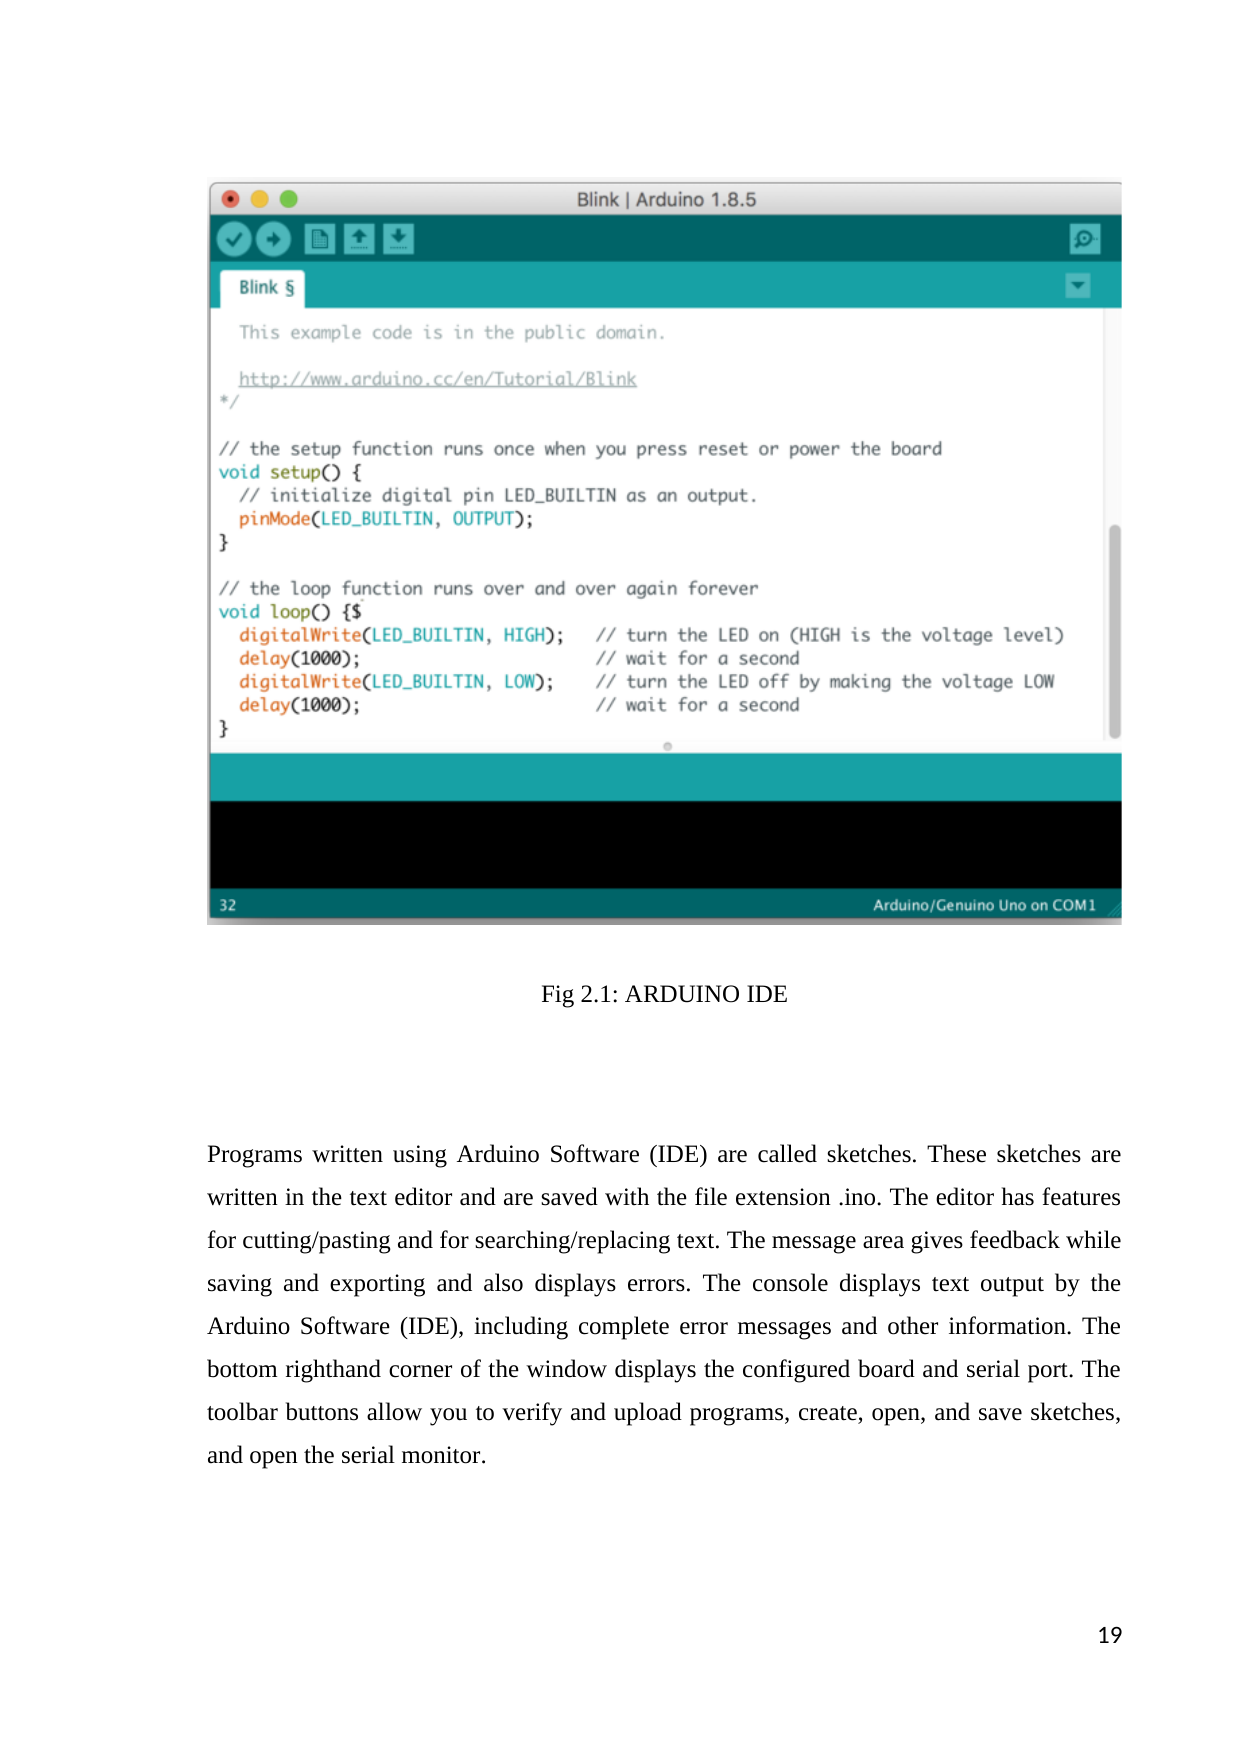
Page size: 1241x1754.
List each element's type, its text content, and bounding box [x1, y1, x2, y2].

text Programs written using Arduino Software (IDE) are called sketches. These sketches are written in the text editor and are saved with the file extension .ino. The editor has features for cutting/pasting and for searching/replacing text. The message area gives feedback while saving and exporting and also displays errors. The console displays text output by the Arduino Software (IDE), including complete error messages and other information. The bottom righthand corner of the window displays the configured board and serial port. The toolbar buttons allow you to verify and upload programs, create, open, and save sketches, and open the serial monitor. [207, 1139, 1122, 1469]
picture [207, 177, 1122, 925]
text Fig 2.1: ARDUINO IDE [207, 979, 1122, 1008]
